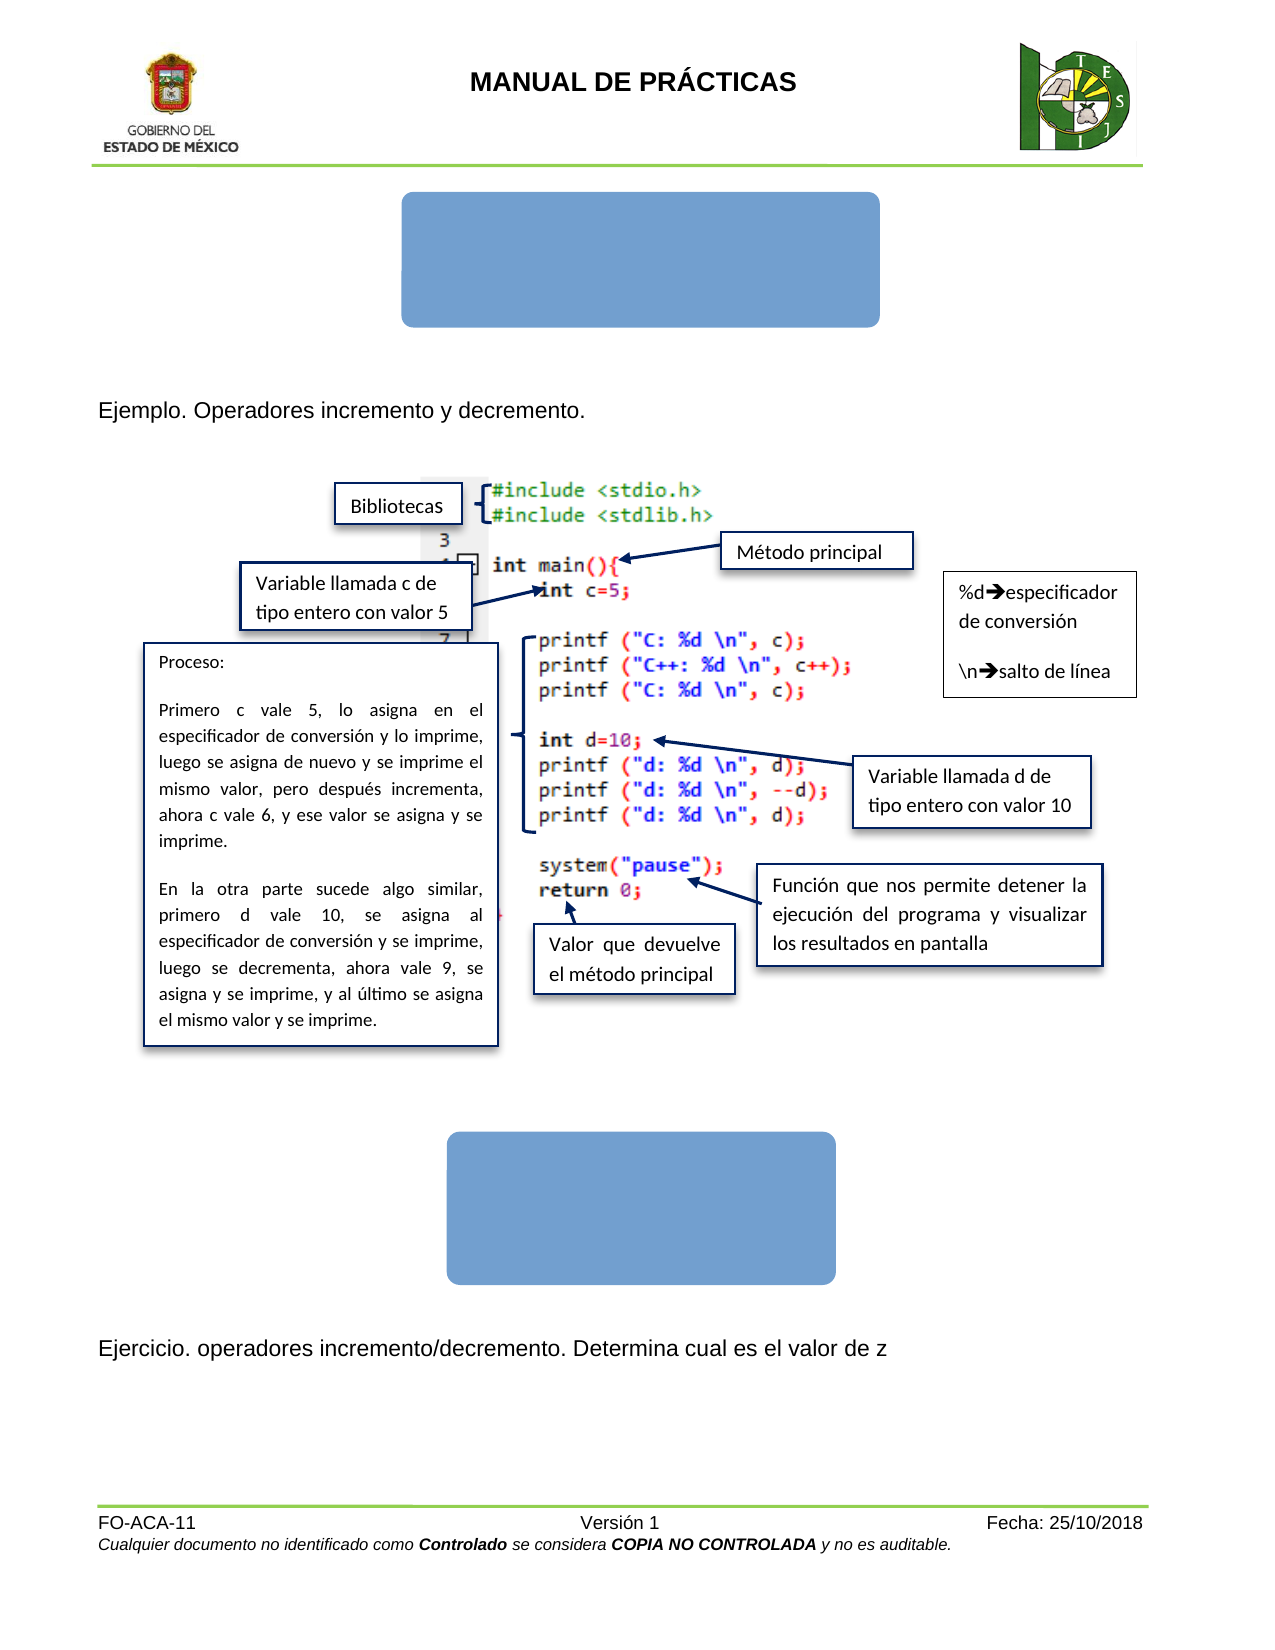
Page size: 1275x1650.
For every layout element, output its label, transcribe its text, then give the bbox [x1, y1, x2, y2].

picture [419, 475, 862, 921]
text Ejercicio. operadores incremento/decremento. Determina cual es el valor de z [98, 1335, 1183, 1361]
text Ejemplo. Operadores incremento y decremento. [98, 397, 1183, 423]
picture [95, 42, 241, 161]
picture [1018, 41, 1137, 157]
